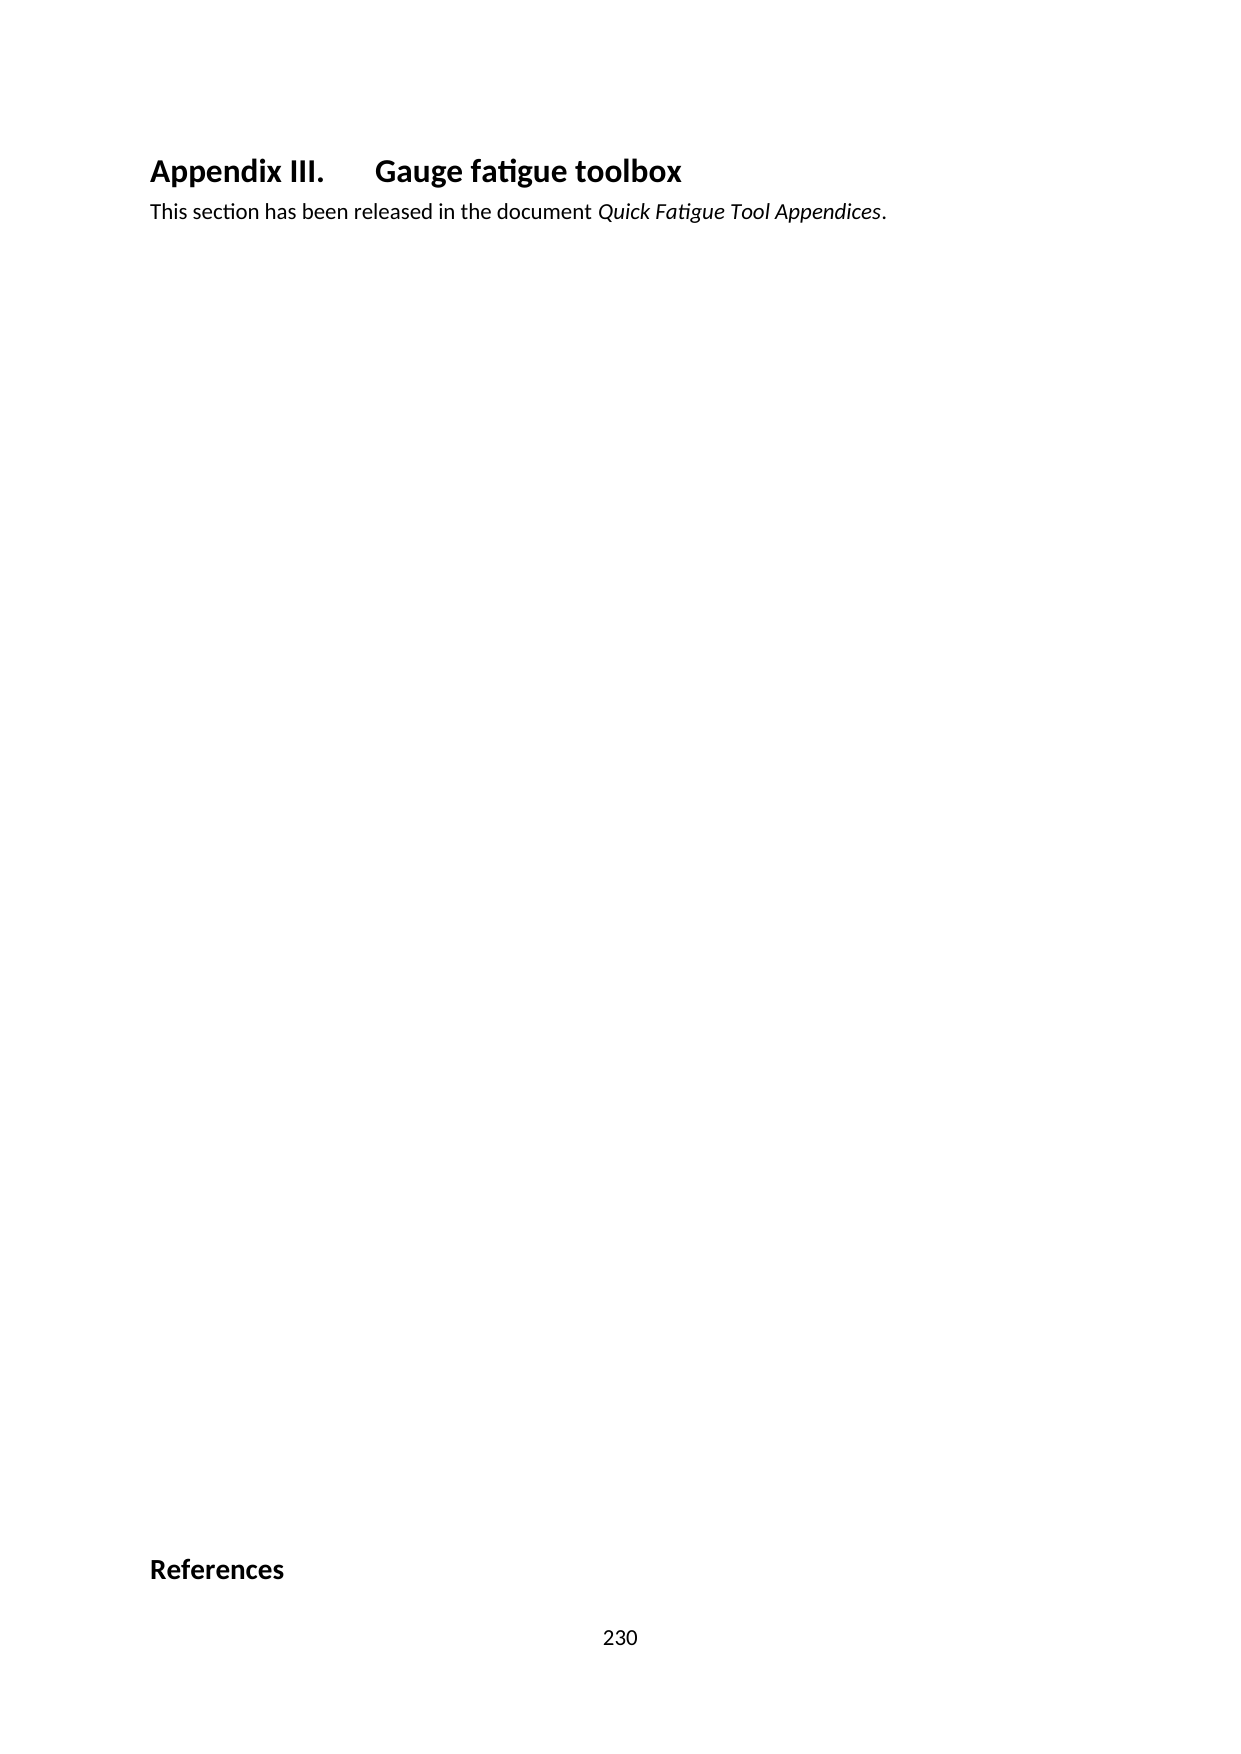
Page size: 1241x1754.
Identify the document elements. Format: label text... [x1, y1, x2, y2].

subtitle Appendix III. Gauge fatigue toolbox [150, 150, 1090, 191]
text This section has been released in the document Quick Fatigue Tool Appendices. [150, 197, 1090, 225]
